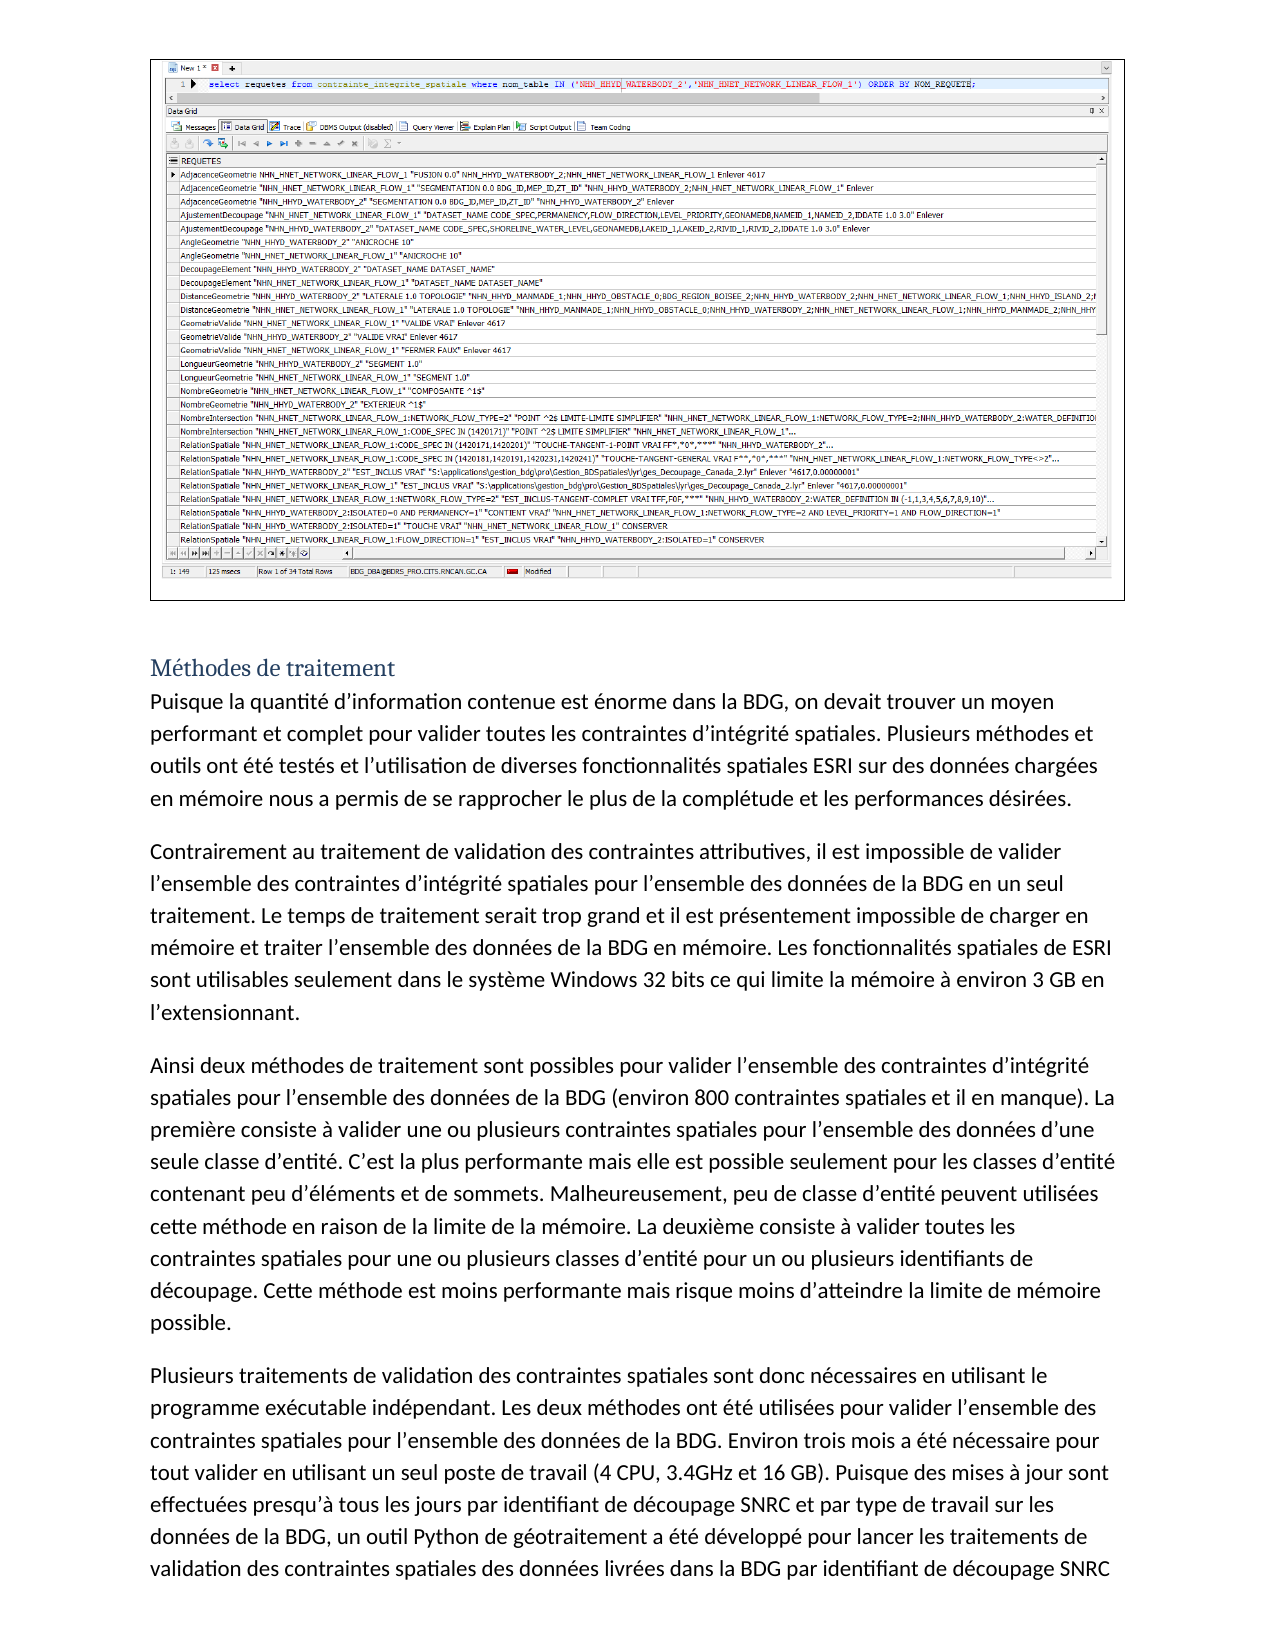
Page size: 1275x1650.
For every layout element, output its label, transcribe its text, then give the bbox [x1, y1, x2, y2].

text Ainsi deux méthodes de traitement sont possibles pour valider l’ensemble des contraintes d’intégrité spatiales pour l’ensemble des données de la BDG (environ 800 contraintes spatiales et il en manque). La première consiste à valider une ou plusieurs contraintes spatiales pour l’ensemble des données d’une seule classe d’entité. C’est la plus performante mais elle est possible seulement pour les classes d’entité contenant peu d’éléments et de sommets. Malheureusement, peu de classe d’entité peuvent utilisées cette méthode en raison de la limite de la mémoire. La deuxième consiste à valider toutes les contraintes spatiales pour une ou plusieurs classes d’entité pour un ou plusieurs identifiants de découpage. Cette méthode est moins performante mais risque moins d’atteindre la limite de mémoire possible. [150, 1051, 1125, 1336]
subtitle Méthodes de traitement [150, 654, 1125, 683]
table_cell [151, 60, 1124, 600]
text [150, 1361, 1125, 1582]
picture [161, 60, 1112, 579]
text Puisque la quantité d’information contenue est énorme dans la BDG, on devait trouver un moyen performant et complet pour valider toutes les contraintes d’intégrité spatiales. Plusieurs méthodes et outils ont été testés et l’utilisation de diverses fonctionnalités spatiales ESRI sur des données chargées en mémoire nous a permis de se rapprocher le plus de la complétude et les performances désirées. [150, 687, 1125, 812]
text Contrairement au traitement de validation des contraintes attributives, il est impossible de valider l’ensemble des contraintes d’intégrité spatiales pour l’ensemble des données de la BDG en un seul traitement. Le temps de traitement serait trop grand et il est présentement impossible de charger en mémoire et traiter l’ensemble des données de la BDG en mémoire. Les fonctionnalités spatiales de ESRI sont utilisables seulement dans le système Windows 32 bits ce qui limite la mémoire à environ 3 GB en l’extensionnant. [150, 837, 1125, 1026]
